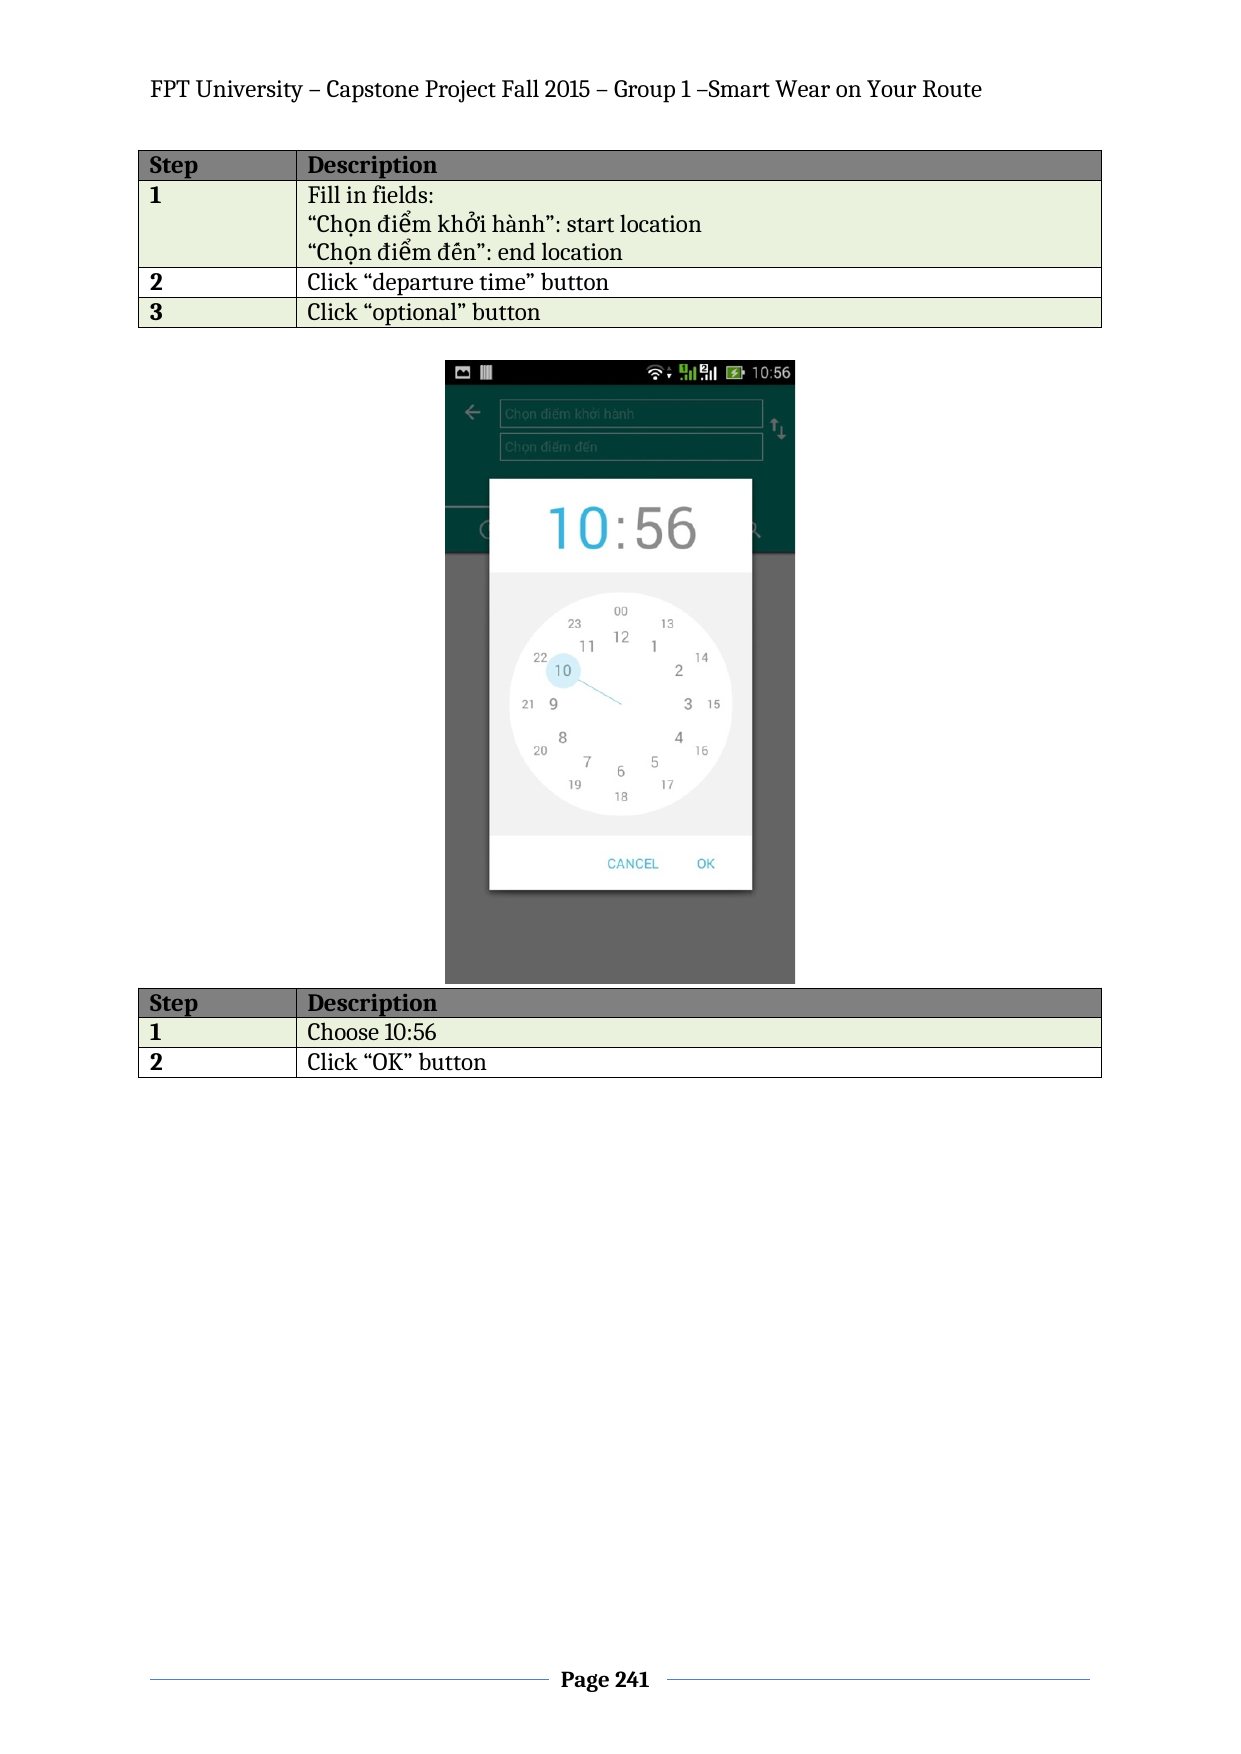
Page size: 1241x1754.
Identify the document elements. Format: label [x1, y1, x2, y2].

picture [445, 360, 796, 984]
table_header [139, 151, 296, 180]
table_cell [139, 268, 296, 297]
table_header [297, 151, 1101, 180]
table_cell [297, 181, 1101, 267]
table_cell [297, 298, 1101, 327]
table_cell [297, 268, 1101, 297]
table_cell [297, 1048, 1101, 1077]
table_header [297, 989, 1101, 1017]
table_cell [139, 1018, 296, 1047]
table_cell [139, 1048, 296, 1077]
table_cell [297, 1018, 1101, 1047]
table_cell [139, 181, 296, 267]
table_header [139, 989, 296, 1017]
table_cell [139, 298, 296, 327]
